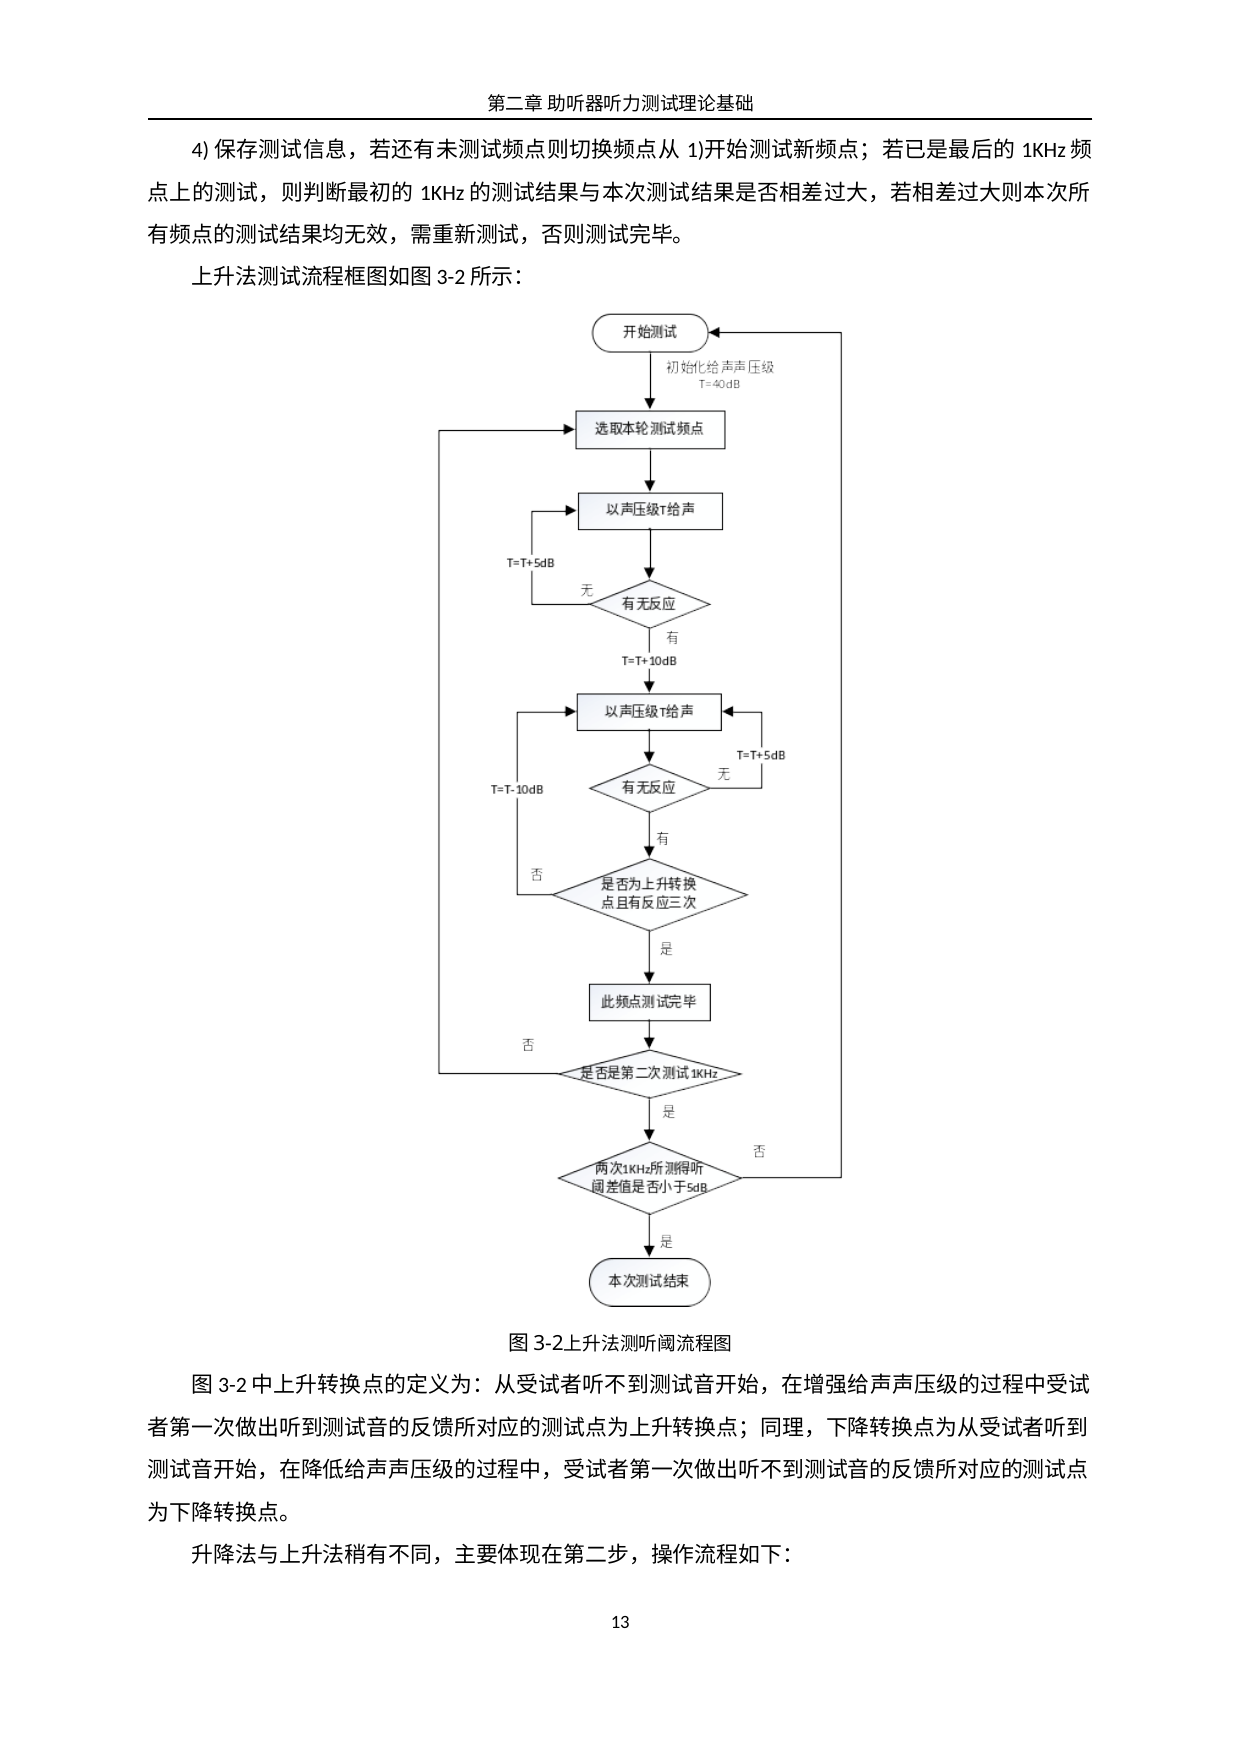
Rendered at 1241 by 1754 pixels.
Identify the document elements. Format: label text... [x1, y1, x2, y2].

text 图3-2上升法测听阈流程图 [148, 1325, 1092, 1359]
text 上升法测试流程框图如图3-2所示： [148, 258, 1092, 292]
text 图3-2中上升转换点的定义为：从受试者听不到测试音开始，在增强给声声压级的过程中受试者第一次做出听到测试音的反馈所对应的测试点为上升转换点；同理，下降转换点为从受试者听到测试音开始，在降低给声声压级的过程中，受试者第一次做出听不到测试音的反馈所对应的测试点为下降转换点。 [148, 1366, 1092, 1527]
text 升降法与上升法稍有不同，主要体现在第二步，操作流程如下： [148, 1535, 1092, 1569]
list 保存测试信息，若还有未测试频点则切换频点从1)开始测试新频点；若已是最后的1KHz频点上的测试，则判断最初的1KHz的测试结果与本次测试结果是否相差过大，若相差过大则本次所有频点的测试结果均无效，需重新测试，否则测试完毕。 [148, 131, 1092, 250]
